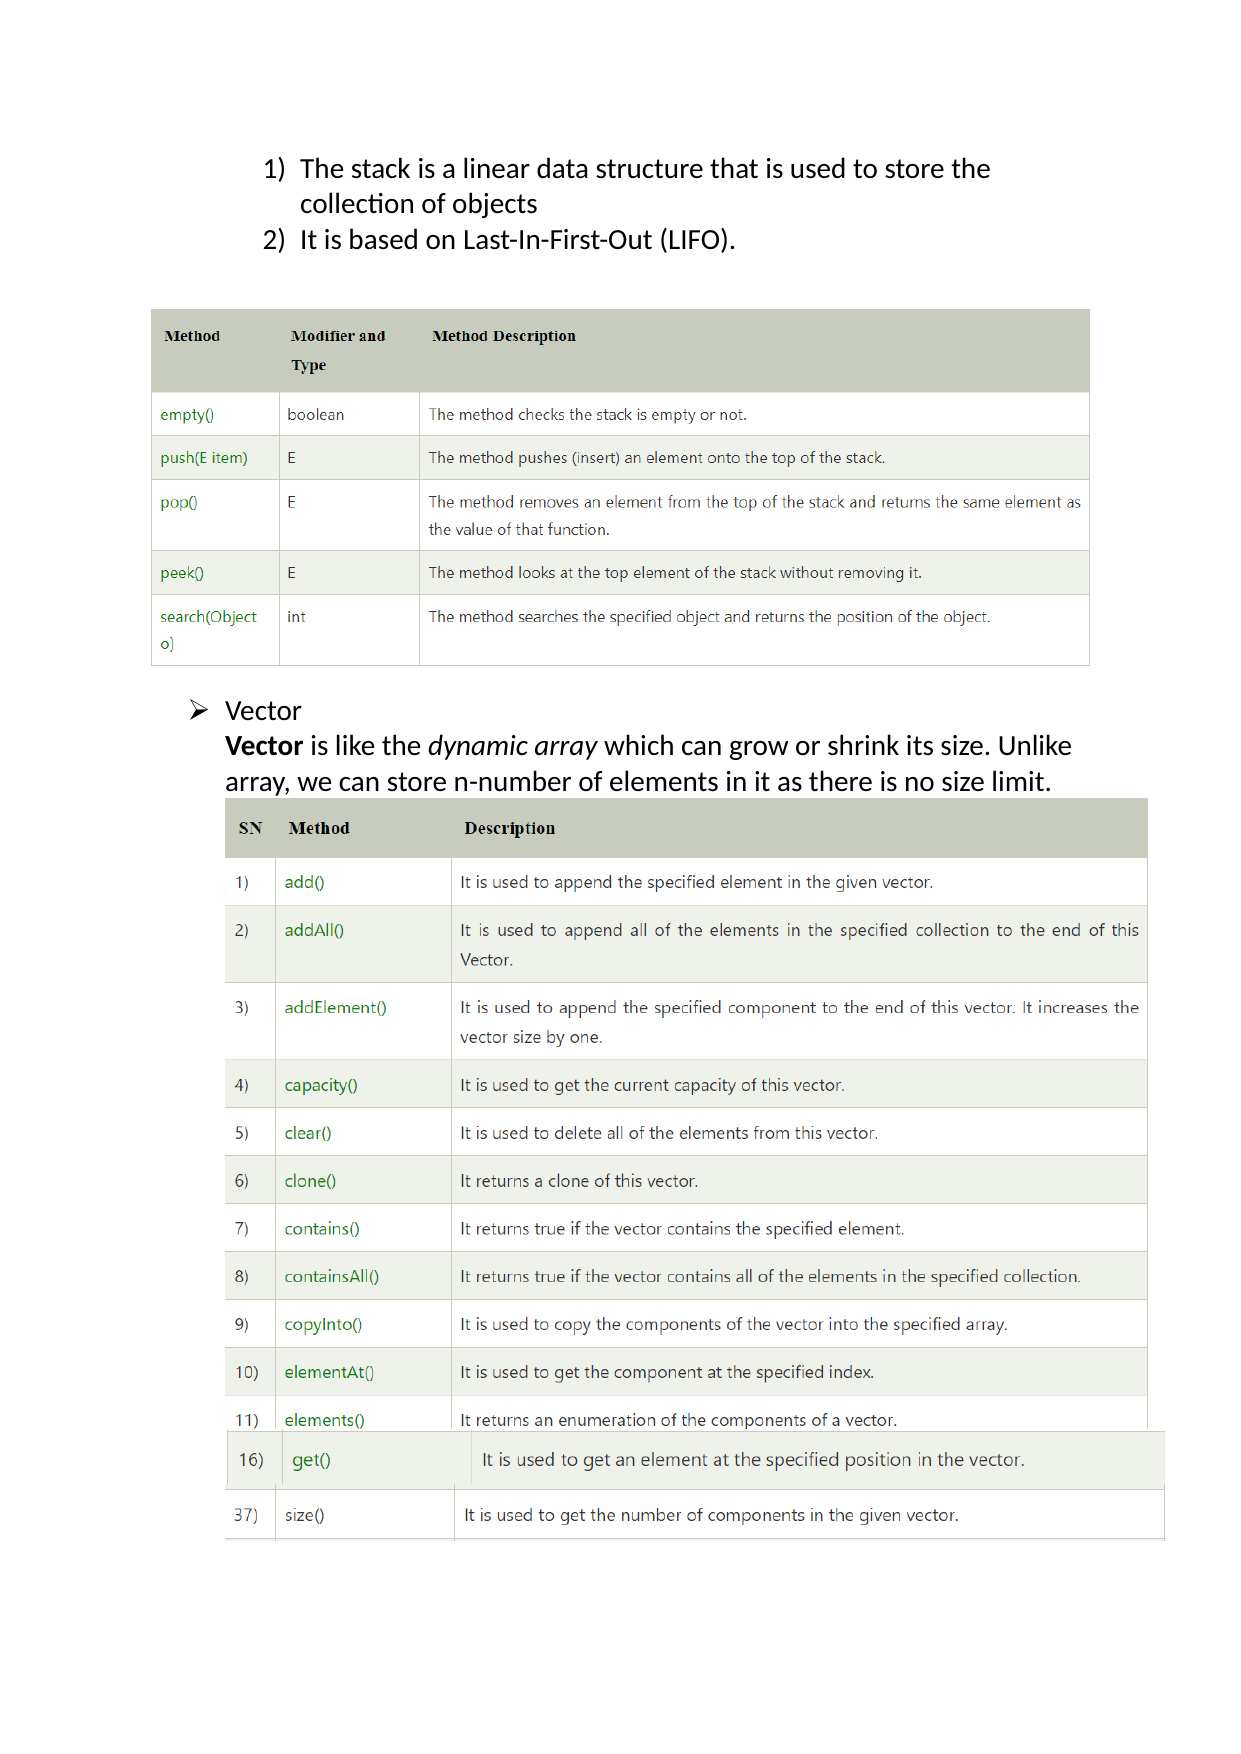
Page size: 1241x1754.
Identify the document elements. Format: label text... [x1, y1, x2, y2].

list Vector [187, 692, 1090, 727]
picture [225, 798, 1166, 1541]
list It is based on Last-In-First-Out (LIFO). [262, 221, 1090, 257]
list The stack is a linear data structure that is used to store the collection of objects [262, 150, 1090, 221]
list Vector is like the dynamic array which can grow or shrink its size. Unlike array, we can store n-number of elements in it as there is no size limit. [225, 727, 1090, 798]
picture [150, 309, 1091, 675]
